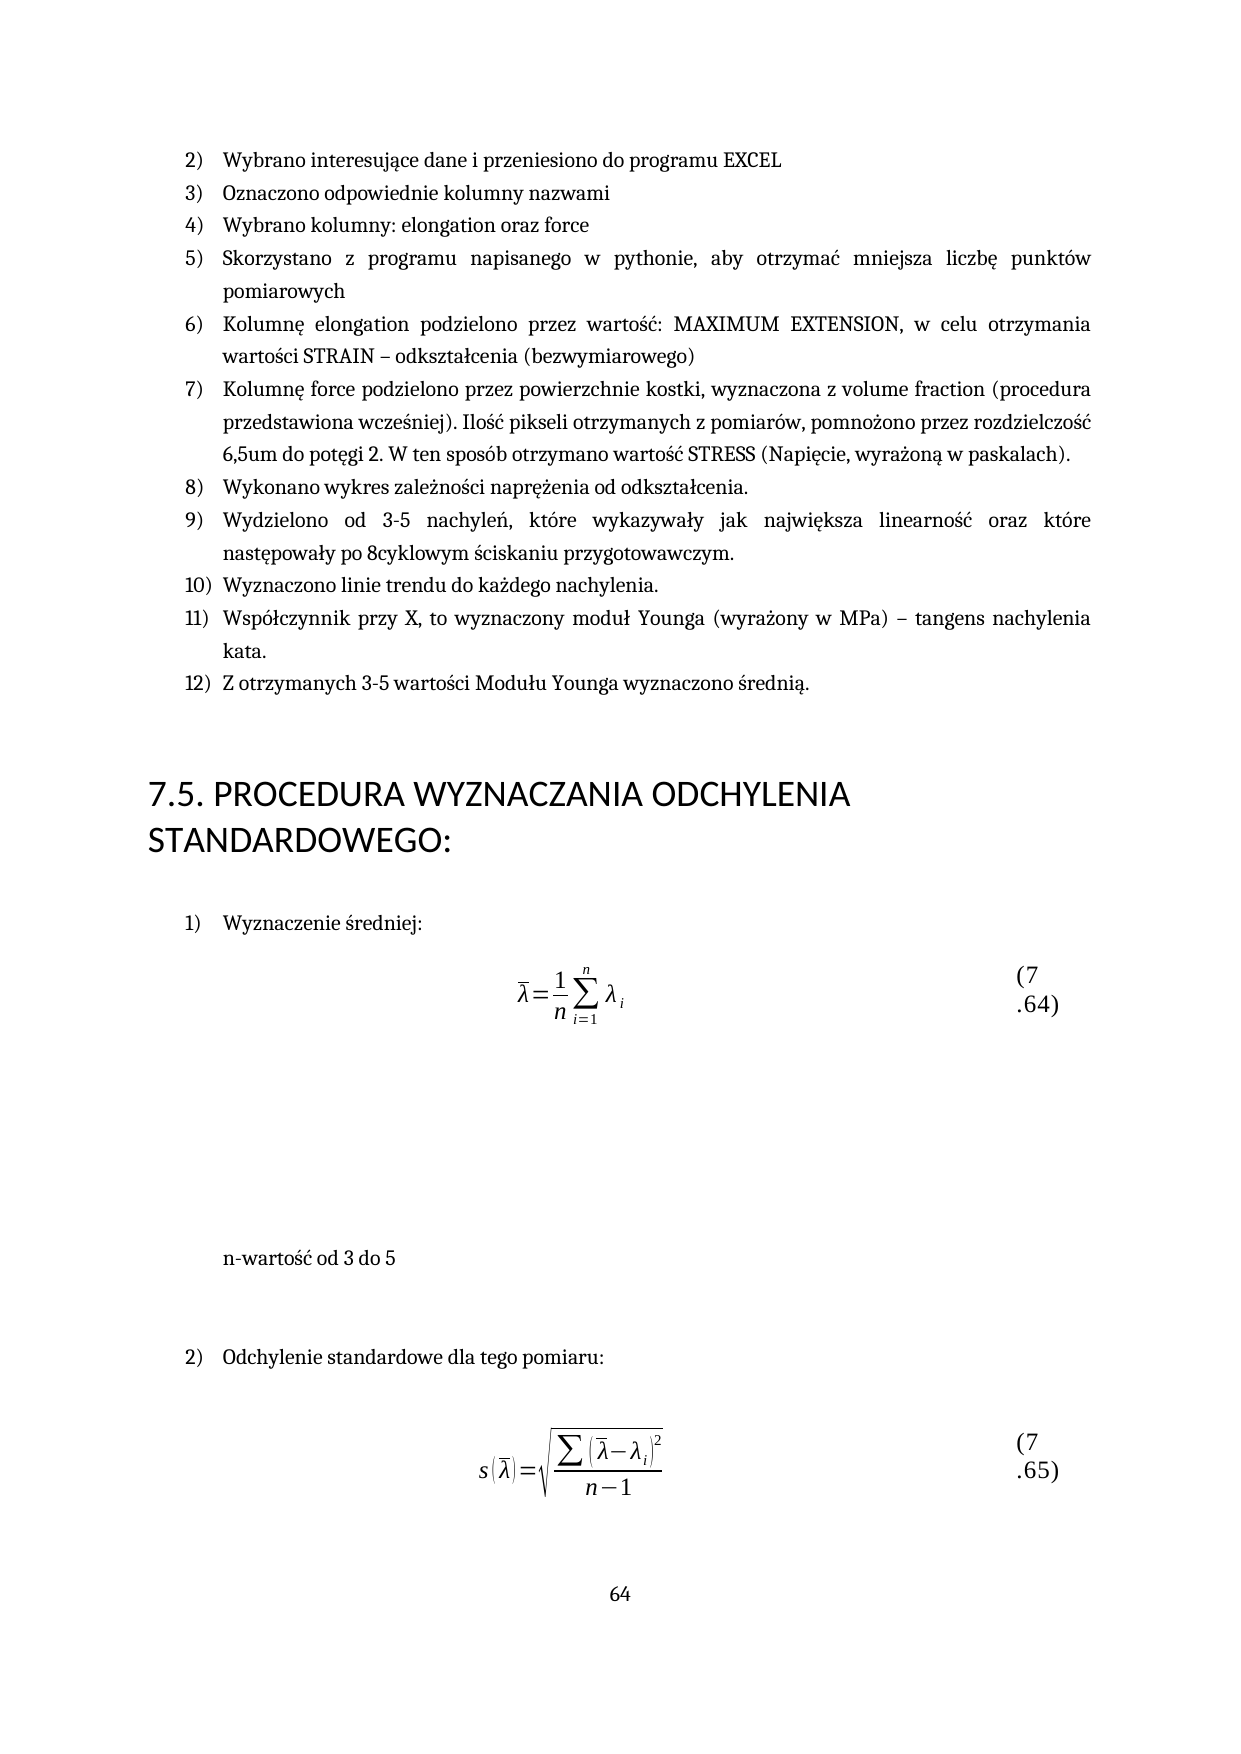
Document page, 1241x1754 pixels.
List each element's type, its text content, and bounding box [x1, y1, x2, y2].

list Skorzystano z programu napisanego w pythonie, aby otrzymać mniejsza liczbę punktów pomiarowych [185, 246, 1092, 304]
list Oznaczono odpowiednie kolumny nazwami [185, 180, 1092, 206]
list Wyznaczenie średniej: [185, 911, 1092, 936]
list Kolumnę force podzielono przez powierzchnie kostki, wyznaczona z volume fraction (procedura przedstawiona wcześniej). Ilość pikseli otrzymanych z pomiarów, pomnożono przez rozdzielczość 6,5um do potęgi 2. W ten sposób otrzymano wartość STRESS (Napięcie, wyrażoną w paskalach). [185, 377, 1092, 467]
list Kolumnę elongation podzielono przez wartość: MAXIMUM EXTENSION, w celu otrzymania wartości STRAIN – odkształcenia (bezwymiarowego) [185, 311, 1092, 369]
list n-wartość od 3 do 5 [223, 1246, 1092, 1271]
list Wydzielono od 3-5 nachyleń, które wykazywały jak największa linearność oraz które następowały po 8cyklowym ściskaniu przygotowawczym. [185, 507, 1092, 565]
list Współczynnik przy X, to wyznaczony moduł Younga (wyrażony w MPa) – tangens nachylenia kata. [185, 606, 1092, 663]
table_header [136, 1427, 930, 1573]
list Wyznaczono linie trendu do każdego nachylenia. [185, 573, 1092, 598]
list Wybrano kolumny: elongation oraz force [185, 213, 1092, 238]
list Odchylenie standardowe dla tego pomiaru: [185, 1344, 1092, 1370]
list Wykonano wykres zależności naprężenia od odkształcenia. [185, 475, 1092, 500]
list Z otrzymanych 3-5 wartości Modułu Younga wyznaczono średnią. [185, 671, 1092, 696]
list Wybrano interesujące dane i przeniesiono do programu EXCEL [185, 148, 1092, 173]
table_header [136, 960, 930, 1147]
subtitle 7.5. PROCEDURA WYZNACZANIA ODCHYLENIA STANDARDOWEGO: [148, 770, 1092, 861]
